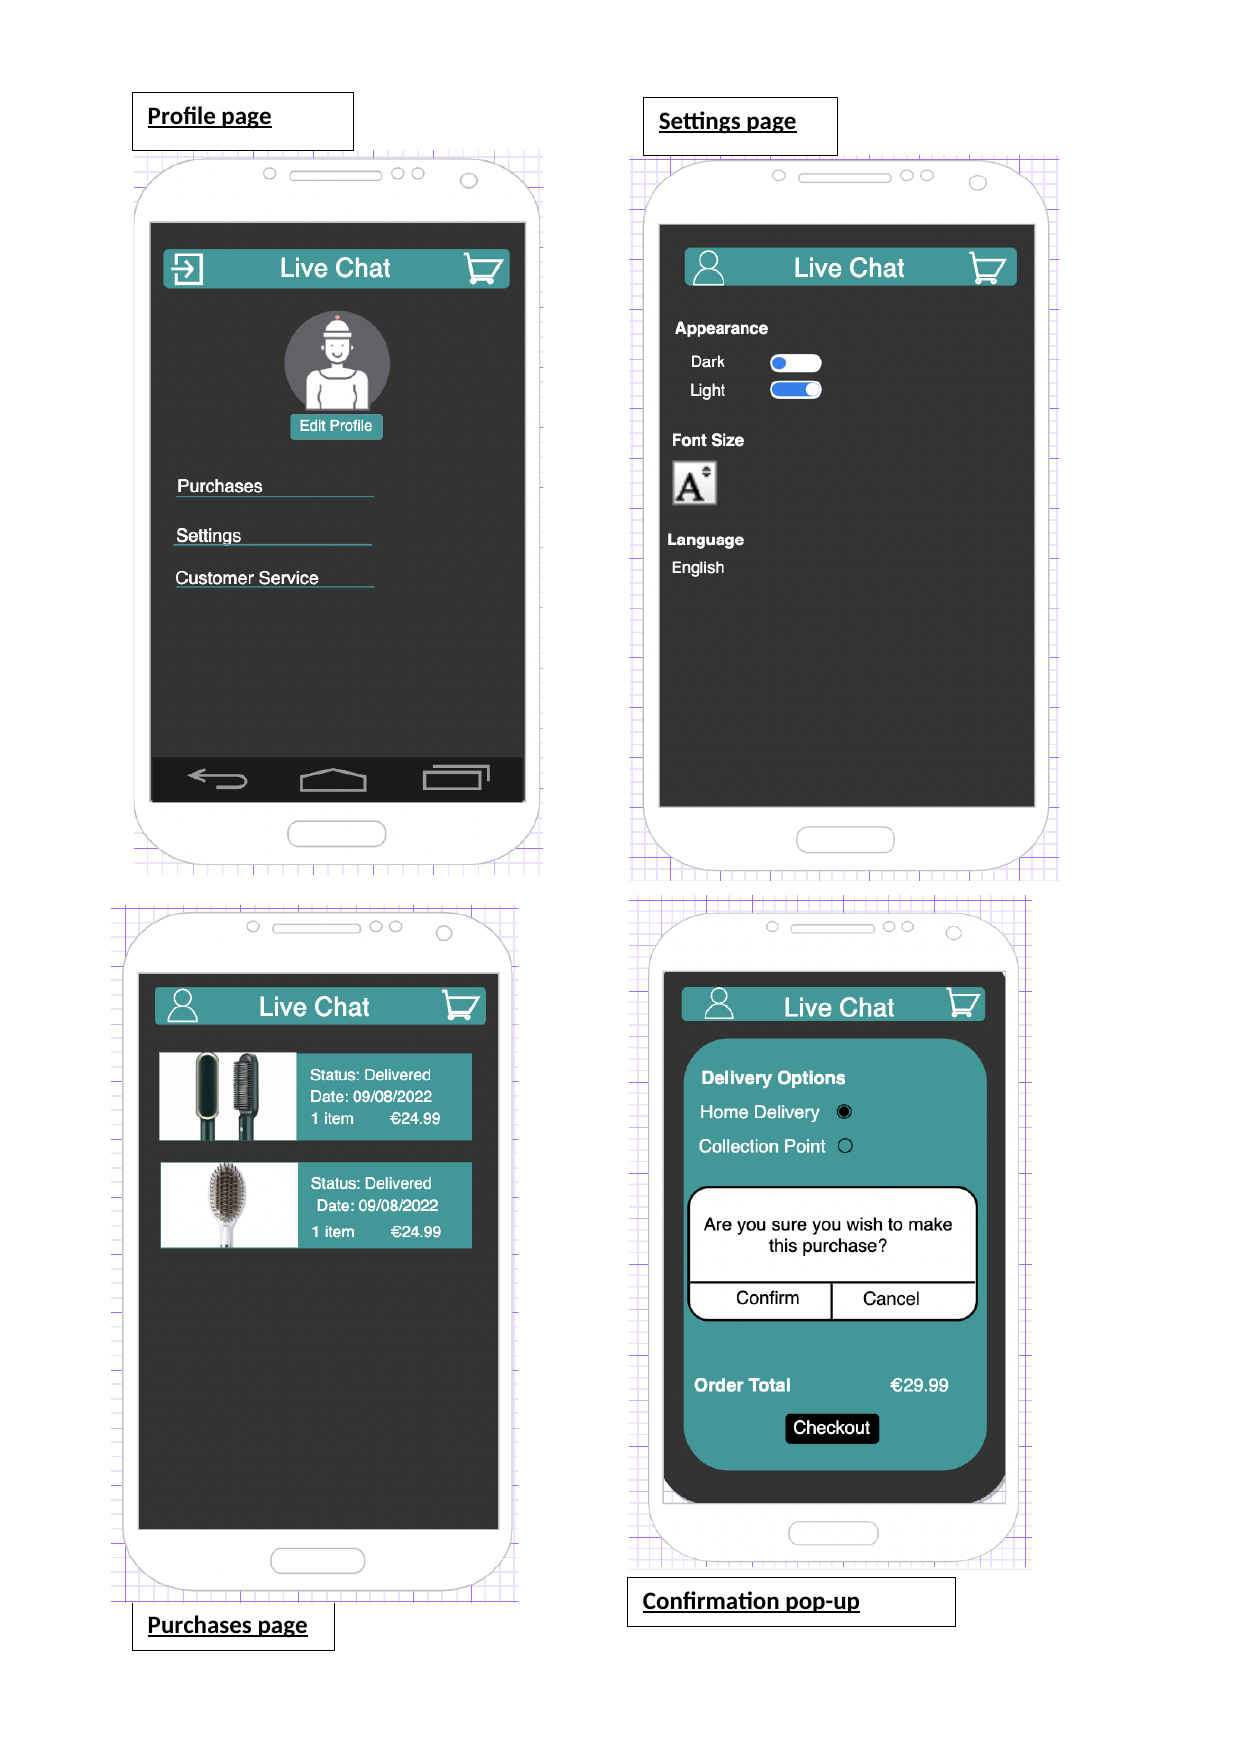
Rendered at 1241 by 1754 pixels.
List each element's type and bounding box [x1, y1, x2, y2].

picture [627, 155, 1059, 878]
picture [110, 905, 519, 1601]
picture [132, 150, 543, 873]
picture [627, 895, 1032, 1569]
